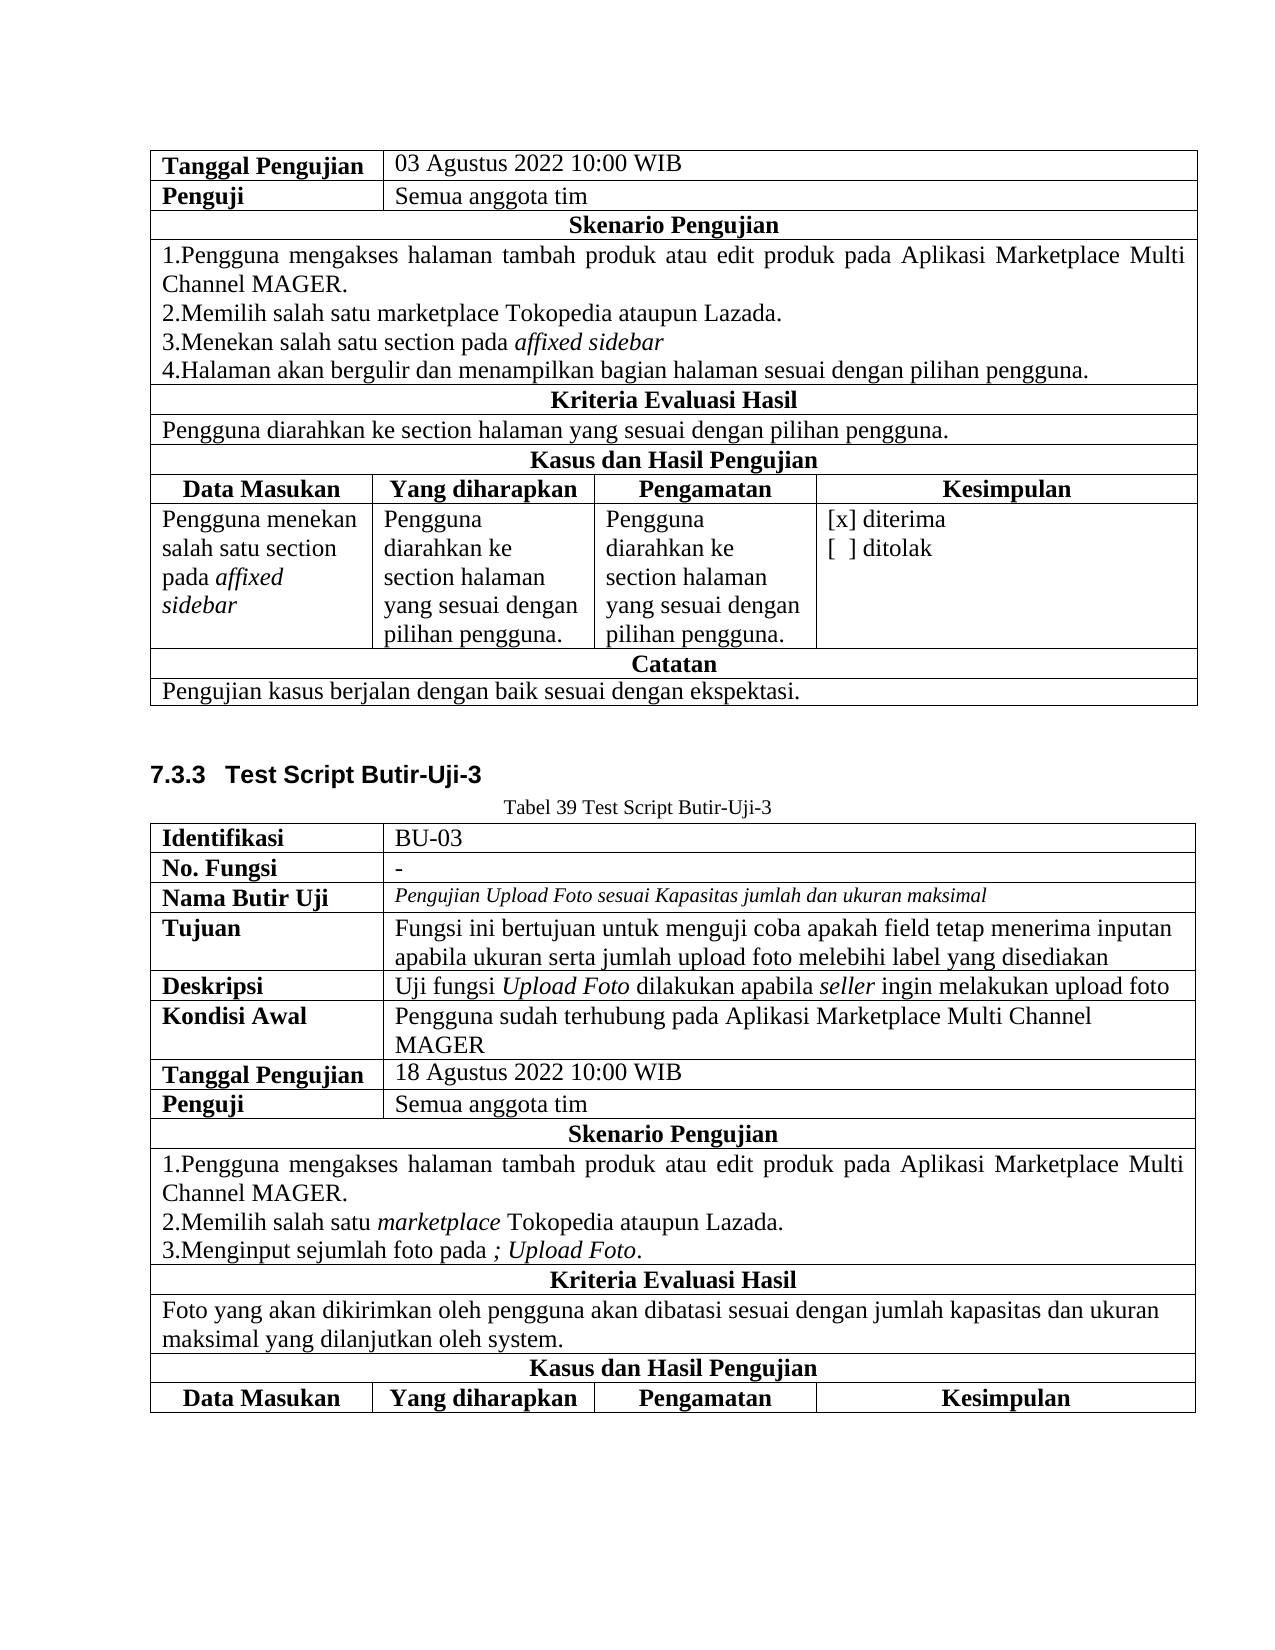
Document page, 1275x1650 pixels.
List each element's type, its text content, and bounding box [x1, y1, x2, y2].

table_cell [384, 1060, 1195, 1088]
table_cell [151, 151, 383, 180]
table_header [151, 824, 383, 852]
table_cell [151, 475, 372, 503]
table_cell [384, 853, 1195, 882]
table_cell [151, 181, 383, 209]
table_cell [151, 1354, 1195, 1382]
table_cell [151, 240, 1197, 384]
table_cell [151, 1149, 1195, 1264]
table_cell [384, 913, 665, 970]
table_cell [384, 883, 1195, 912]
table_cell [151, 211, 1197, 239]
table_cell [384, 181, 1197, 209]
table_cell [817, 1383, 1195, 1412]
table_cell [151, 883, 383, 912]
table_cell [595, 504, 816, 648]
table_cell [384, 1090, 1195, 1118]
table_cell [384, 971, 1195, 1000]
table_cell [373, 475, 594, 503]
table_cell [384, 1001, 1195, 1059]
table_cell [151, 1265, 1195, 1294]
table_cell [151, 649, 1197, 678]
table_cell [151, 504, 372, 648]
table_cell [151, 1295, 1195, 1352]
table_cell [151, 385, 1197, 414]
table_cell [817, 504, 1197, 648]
text Tabel 39 Test Script Butir-Uji-3 [150, 795, 1125, 819]
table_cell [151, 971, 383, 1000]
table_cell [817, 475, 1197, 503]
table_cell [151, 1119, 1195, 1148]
subtitle Test Script Butir-Uji-3 [150, 760, 1125, 789]
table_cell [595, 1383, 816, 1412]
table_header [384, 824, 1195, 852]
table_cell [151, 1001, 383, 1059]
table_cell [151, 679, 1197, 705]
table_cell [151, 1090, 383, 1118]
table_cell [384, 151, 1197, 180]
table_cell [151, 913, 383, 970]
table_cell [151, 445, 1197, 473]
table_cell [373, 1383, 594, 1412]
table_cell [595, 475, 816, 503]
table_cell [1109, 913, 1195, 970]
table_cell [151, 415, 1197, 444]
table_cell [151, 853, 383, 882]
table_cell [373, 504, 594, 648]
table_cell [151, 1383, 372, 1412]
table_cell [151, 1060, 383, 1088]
